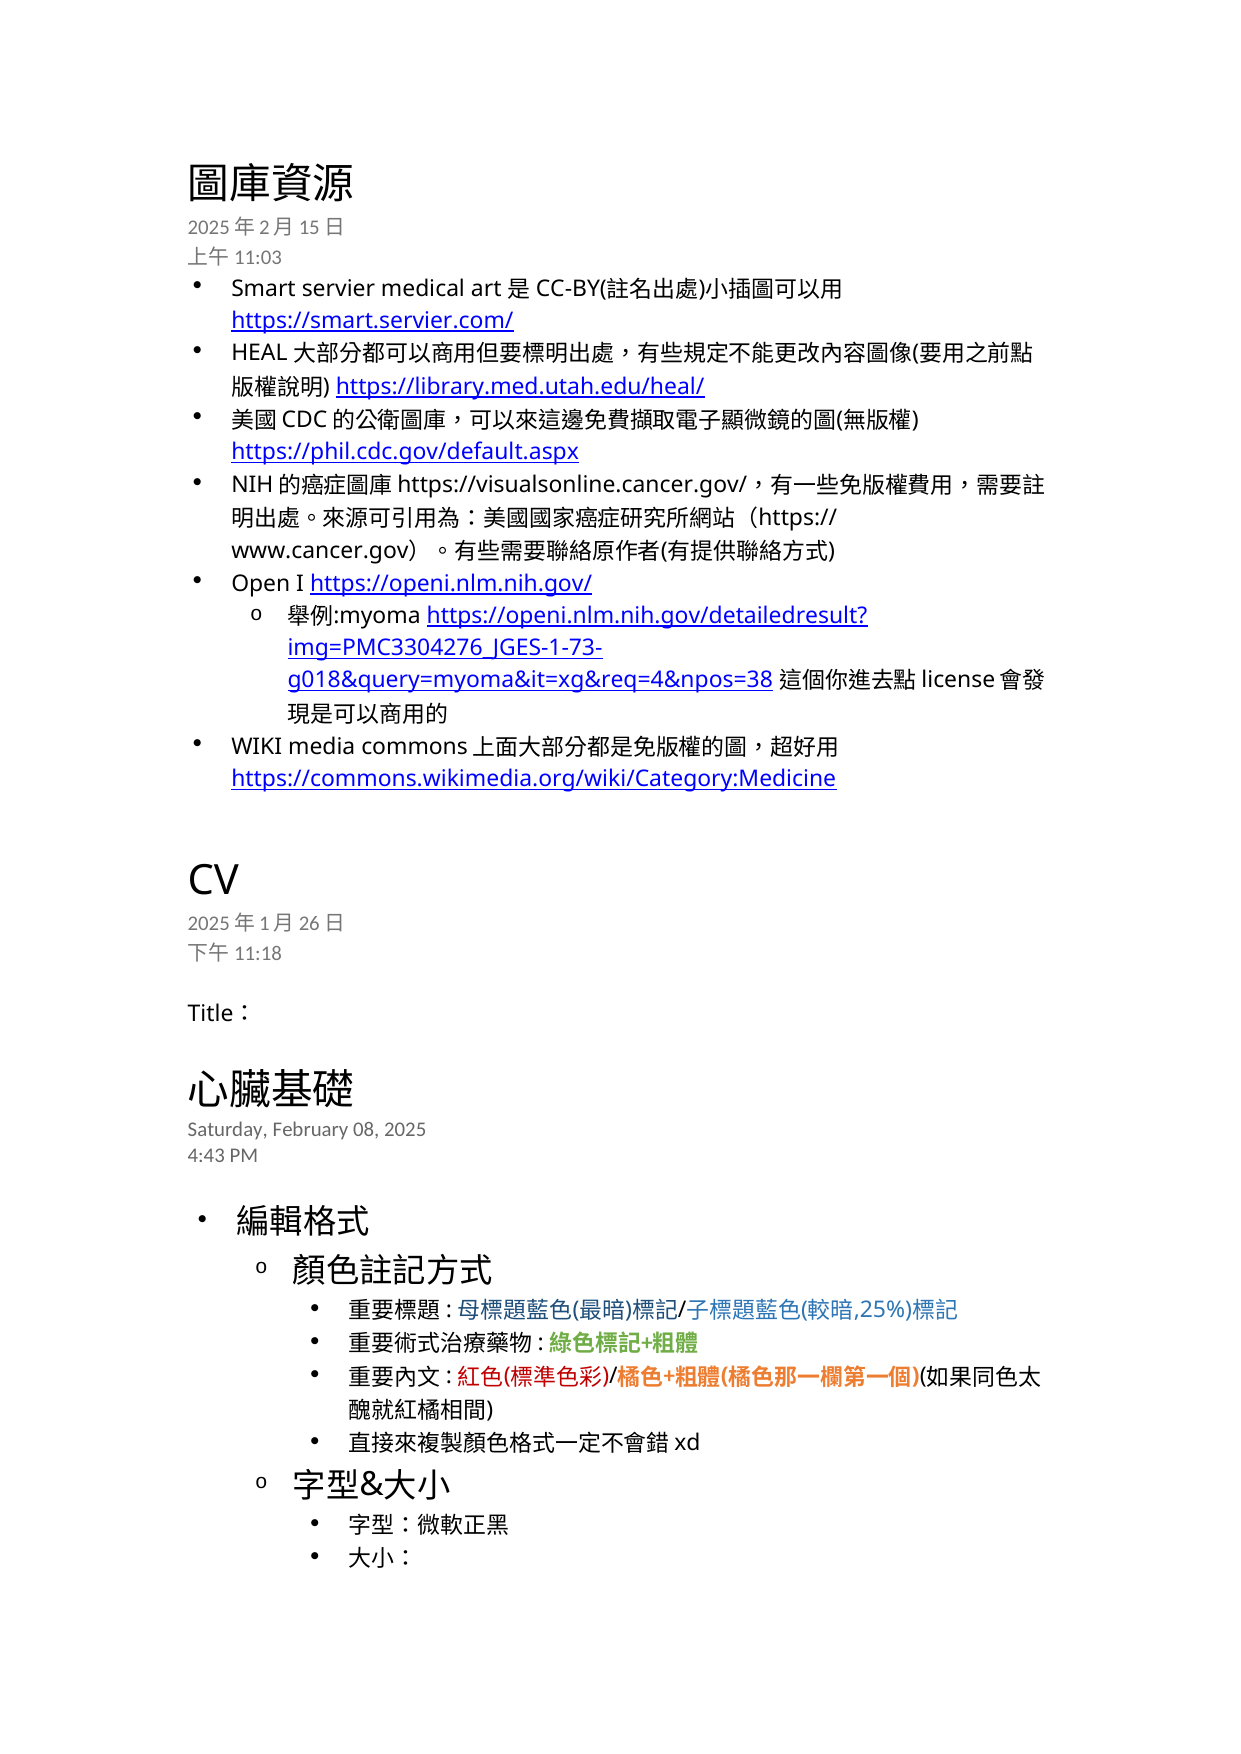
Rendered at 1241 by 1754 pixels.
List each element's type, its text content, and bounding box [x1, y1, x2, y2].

list 重要術式治療藥物 : 綠色標記+粗體 [311, 1325, 1053, 1358]
text 下午 11:18 [187, 937, 1053, 967]
list 字型：微軟正黑 [311, 1507, 1053, 1540]
text 圖庫資源 [187, 150, 1053, 210]
list Open I https://openi.nlm.nih.gov/ [193, 567, 1053, 598]
text Title： [187, 995, 1053, 1028]
text Saturday, February 08, 2025 [187, 1116, 1053, 1142]
text 上午 11:03 [187, 241, 1053, 271]
list NIH的癌症圖庫https://visualsonline.cancer.gov/，有一些免版權費用，需要註明出處。來源可引用為：美國國家癌症研究所網站（https://www.cancer.gov）。有些需要聯絡原作者(有提供聯絡方式) [193, 467, 1053, 567]
text 2025年2月15日 [187, 210, 1053, 241]
text 4:43 PM [187, 1142, 1053, 1167]
list Smart servier medical art 是 CC-BY(註名出處)小插圖可以用 https://smart.servier.com/ [193, 271, 1053, 335]
list HEAL 大部分都可以商用但要標明出處，有些規定不能更改內容圖像(要用之前點版權說明) https://library.med.utah.edu/heal/ [193, 335, 1053, 402]
list 重要內文 : 紅色(標準色彩)/橘色+粗體(橘色那一欄第一個)(如果同色太醜就紅橘相間) [311, 1358, 1053, 1425]
list 大小： [311, 1540, 1053, 1573]
list 編輯格式 [199, 1195, 1053, 1243]
text CV [187, 849, 1053, 906]
text 2025年1月26日 [187, 906, 1053, 937]
list 字型&大小 [255, 1458, 1053, 1507]
list 顏色註記方式 [255, 1243, 1053, 1292]
list WIKI media commons上面大部分都是免版權的圖，超好用 https://commons.wikimedia.org/wiki/Category:Medicine [193, 729, 1053, 793]
list 重要標題 : 母標題藍色(最暗)標記/子標題藍色(較暗,25%)標記 [311, 1292, 1053, 1325]
list 美國CDC的公衛圖庫，可以來這邊免費擷取電子顯微鏡的圖(無版權) https://phil.cdc.gov/default.aspx [193, 402, 1053, 467]
text 心臟基礎 [187, 1056, 1053, 1116]
list 舉例:myoma https://openi.nlm.nih.gov/detailedresult?img=PMC3304276_JGES-1-73-g018&query=myoma&it=xg&req=4&npos=38 這個你進去點license會發現是可以商用的 [250, 598, 1053, 729]
list 直接來複製顏色格式一定不會錯xd [311, 1425, 1053, 1458]
